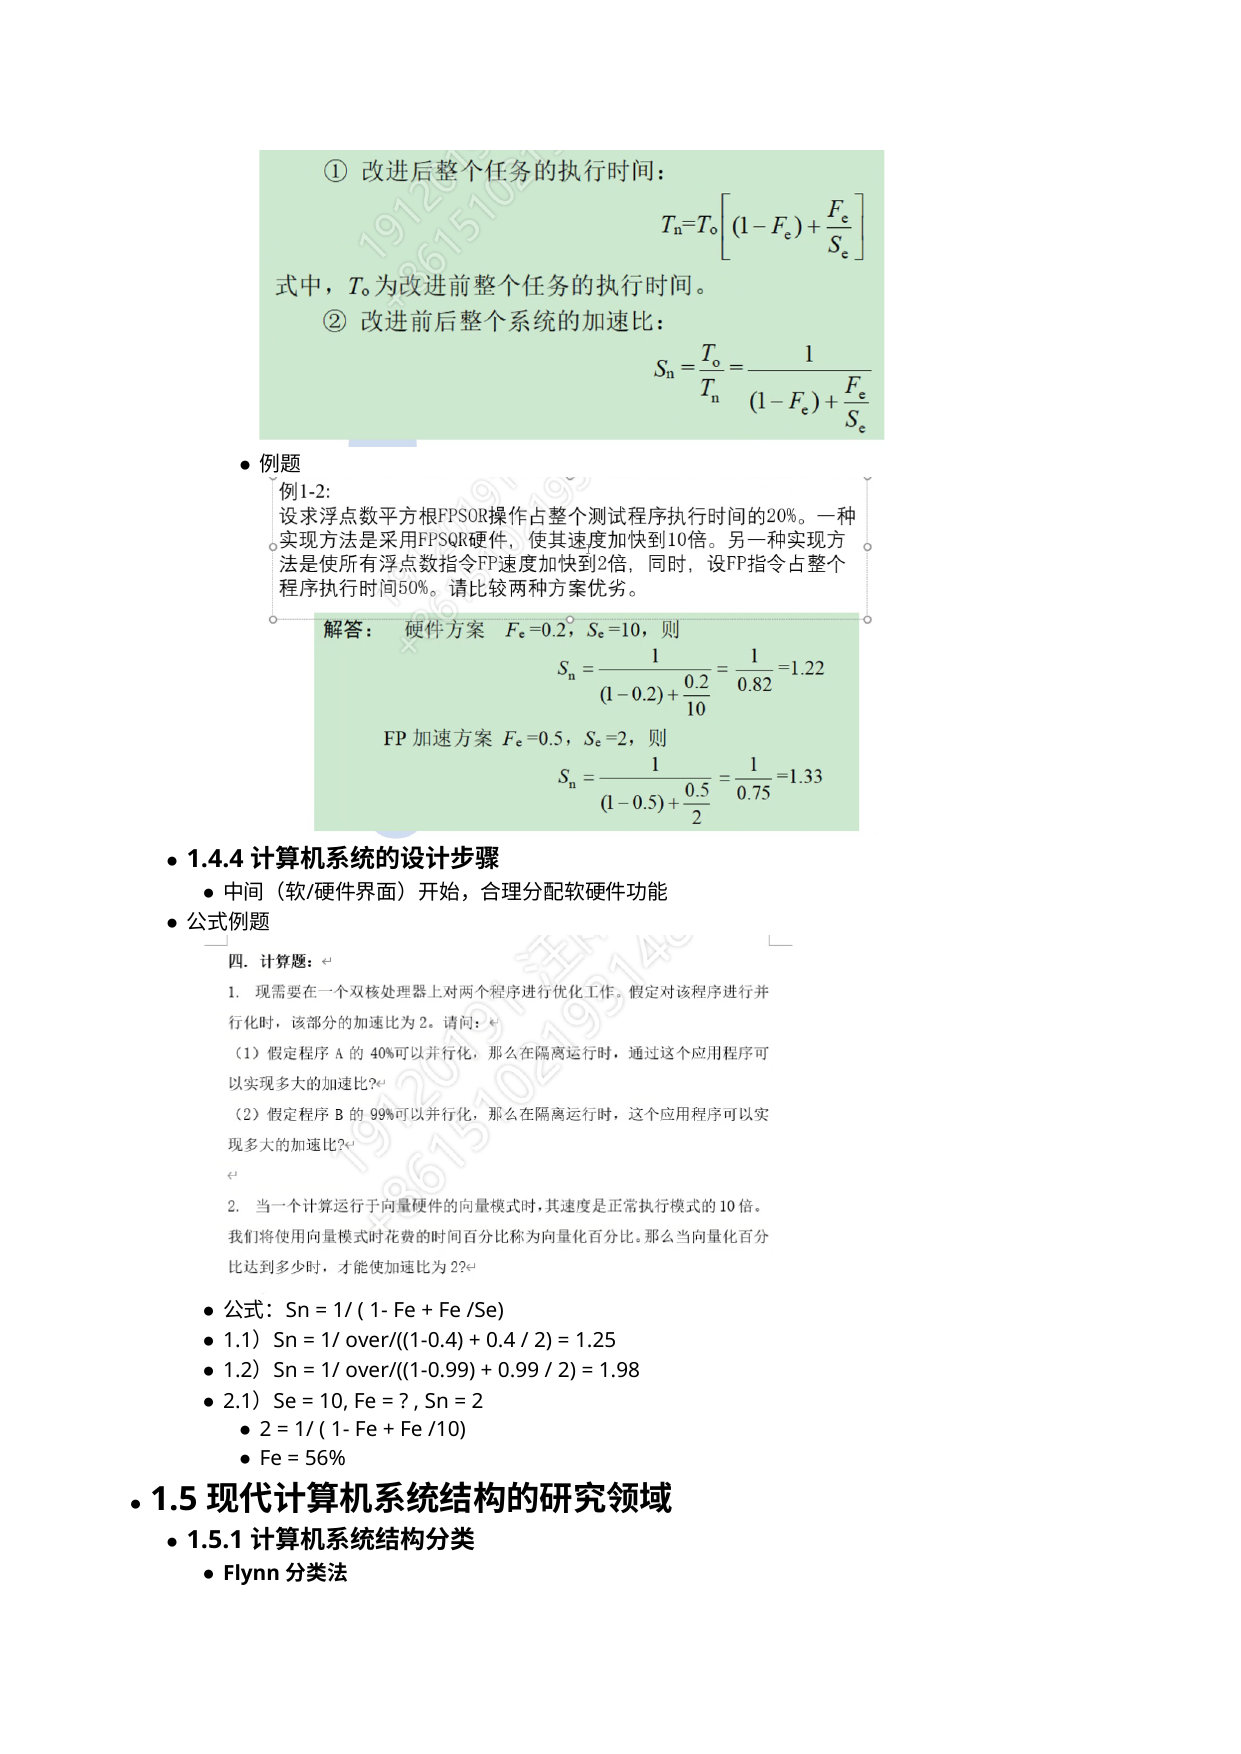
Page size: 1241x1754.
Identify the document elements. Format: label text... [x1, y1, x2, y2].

list 2 = 1/ ( 1- Fe + Fe /10) [238, 1414, 1090, 1443]
list 例题 [238, 447, 1090, 477]
list 1.5 现代计算机系统结构的研究领域 [129, 1471, 1090, 1520]
picture [259, 150, 885, 447]
list 1.4.4 计算机系统的设计步骤 [166, 839, 1090, 875]
list Fe = 56% [238, 1443, 1090, 1471]
picture [259, 477, 885, 839]
list 1.5.1 计算机系统结构分类 [166, 1520, 1090, 1556]
list 1.1）Sn = 1/ over/((1-0.4) + 0.4 / 2) = 1.25 [202, 1323, 1090, 1354]
list Flynn 分类法 [202, 1556, 1090, 1586]
list 公式：Sn = 1/ ( 1- Fe + Fe /Se) [202, 1293, 1090, 1323]
list 中间（软/硬件界面）开始，合理分配软硬件功能 [202, 875, 1090, 905]
list 公式例题 [166, 905, 1090, 936]
list 1.2）Sn = 1/ over/((1-0.99) + 0.99 / 2) = 1.98 [202, 1354, 1090, 1384]
list 2.1）Se = 10, Fe = ? , Sn = 2 [202, 1384, 1090, 1414]
picture [186, 935, 812, 1294]
